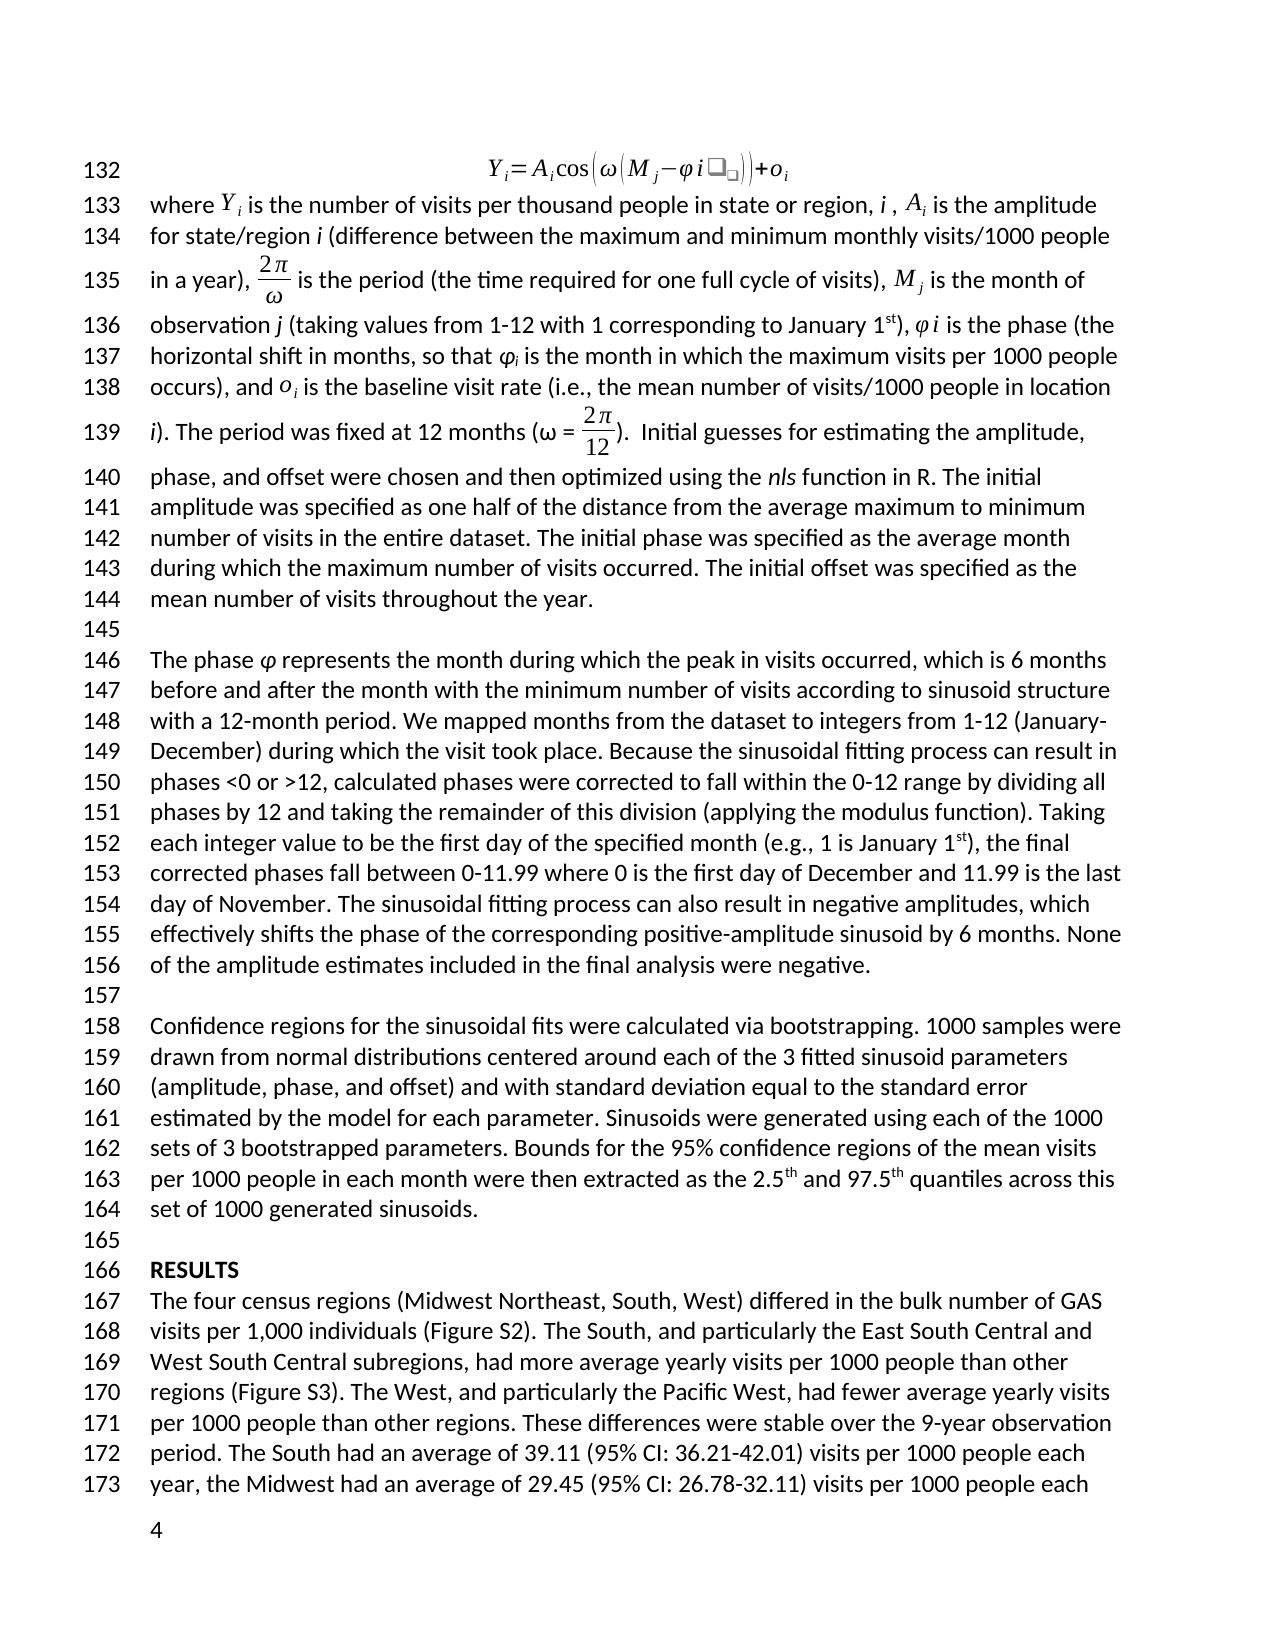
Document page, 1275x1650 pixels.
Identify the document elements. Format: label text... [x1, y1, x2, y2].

text RESULTS [150, 1254, 1125, 1285]
text Confidence regions for the sinusoidal fits were calculated via bootstrapping. 1000 samples were drawn from normal distributions centered around each of the 3 fitted sinusoid parameters (amplitude, phase, and offset) and with standard deviation equal to the standard error estimated by the model for each parameter. Sinusoids were generated using each of the 1000 sets of 3 bootstrapped parameters. Bounds for the 95% confidence regions of the mean visits per 1000 people in each month were then extracted as the 2.5th and 97.5th quantiles across this set of 1000 generated sinusoids. [150, 1010, 1125, 1224]
text The phase φ represents the month during which the peak in visits occurred, which is 6 months before and after the month with the minimum number of visits according to sinusoid structure with a 12-month period. We mapped months from the dataset to integers from 1-12 (January-December) during which the visit took place. Because the sinusoidal fitting process can result in phases <0 or >12, calculated phases were corrected to fall within the 0-12 range by dividing all phases by 12 and taking the remainder of this division (applying the modulus function). Taking each integer value to be the first day of the specified month (e.g., 1 is January 1st), the final corrected phases fall between 0-11.99 where 0 is the first day of December and 11.99 is the last day of November. The sinusoidal fitting process can also result in negative amplitudes, which effectively shifts the phase of the corresponding positive-amplitude sinusoid by 6 months. None of the amplitude estimates included in the final analysis were negative. [150, 644, 1125, 979]
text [150, 1285, 1125, 1498]
text where is the number of visits per thousand people in state or region, i , is the amplitude for state/region i (difference between the maximum and minimum monthly visits/1000 people in a year), is the period (the time required for one full cycle of visits), is the month of observation j (taking values from 1-12 with 1 corresponding to January 1st), is the phase (the horizontal shift in months, so that φi is the month in which the maximum visits per 1000 people occurs), and is the baseline visit rate (i.e., the mean number of visits/1000 people in location i). The period was fixed at 12 months (ω = ). Initial guesses for estimating the amplitude, phase, and offset were chosen and then optimized using the nls function in R. The initial amplitude was specified as one half of the distance from the average maximum to minimum number of visits in the entire dataset. The initial phase was specified as the average month during which the maximum number of visits occurred. The initial offset was specified as the mean number of visits throughout the year. [150, 188, 1125, 613]
